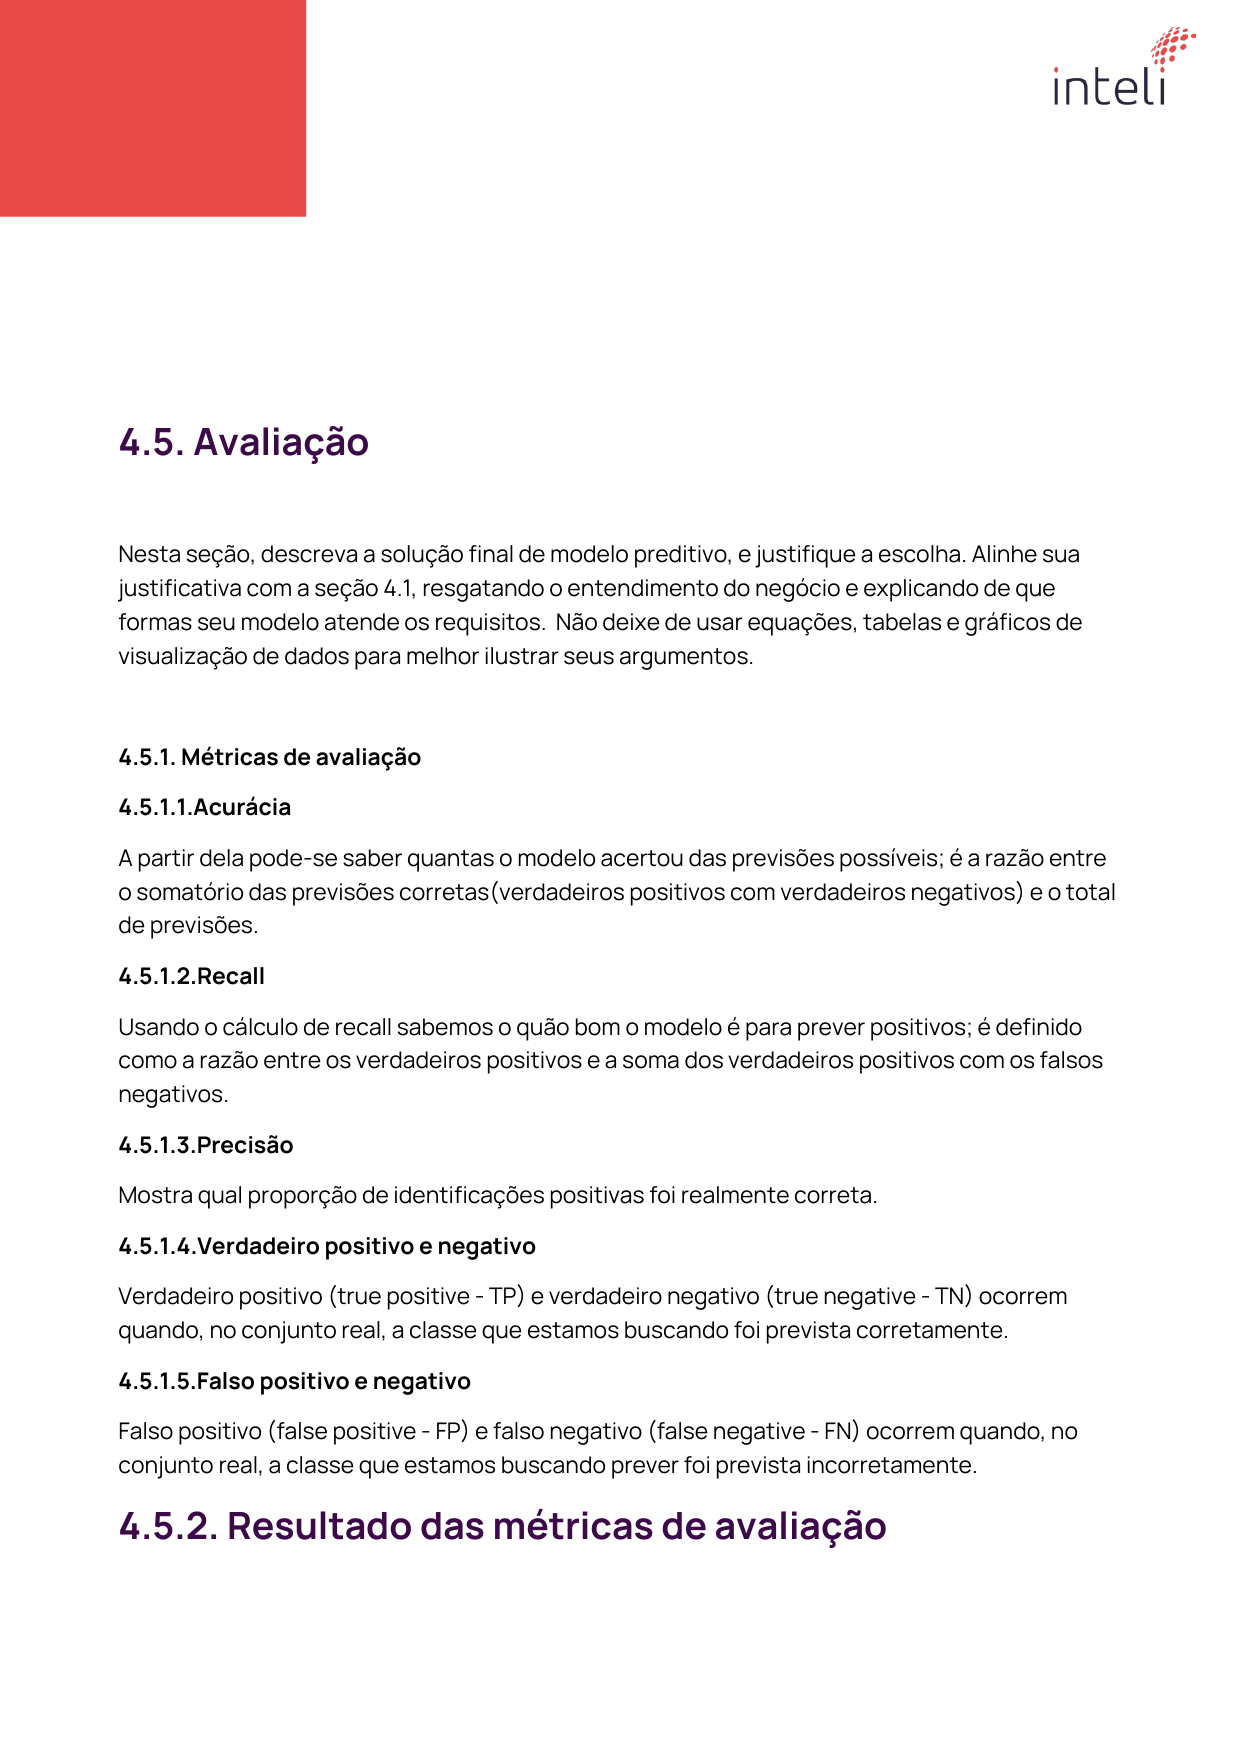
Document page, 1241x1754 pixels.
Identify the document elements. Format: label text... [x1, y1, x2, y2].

text 4.5.1.5.Falso positivo e negativo [118, 1364, 1122, 1396]
picture [0, 0, 307, 217]
text 4.5.1.3.Precisão [118, 1129, 1122, 1160]
text 4.5.1.2.Recall [118, 960, 1122, 991]
text Mostra qual proporção de identificações positivas foi realmente correta. [118, 1179, 1122, 1211]
text Falso positivo (false positive - FP) e falso negativo (false negative - FN) ocorrem quando, no conjunto real, a classe que estamos buscando prever foi prevista incorretamente. [118, 1415, 1122, 1480]
text Usando o cálculo de recall sabemos o quão bom o modelo é para prever positivos; é definido como a razão entre os verdadeiros positivos e a soma dos verdadeiros positivos com os falsos negativos. [118, 1010, 1122, 1109]
text 4.5.1.4.Verdadeiro positivo e negativo [118, 1230, 1122, 1261]
text 4.5.1. Métricas de avaliação [118, 741, 1122, 772]
text 4.5. Avaliação [118, 416, 1122, 467]
text Nesta seção, descreva a solução final de modelo preditivo, e justifique a escolha. Alinhe sua justificativa com a seção 4.1, resgatando o entendimento do negócio e explicando de que formas seu modelo atende os requisitos. Não deixe de usar equações, tabelas e gráficos de visualização de dados para melhor ilustrar seus argumentos. [118, 538, 1122, 671]
text 4.5.2. Resultado das métricas de avaliação [118, 1499, 1122, 1551]
text 4.5.1.1.Acurácia [118, 791, 1122, 822]
text Verdadeiro positivo (true positive - TP) e verdadeiro negativo (true negative - TN) ocorrem quando, no conjunto real, a classe que estamos buscando foi prevista corretamente. [118, 1280, 1122, 1345]
picture [1054, 27, 1197, 105]
text A partir dela pode-se saber quantas o modelo acertou das previsões possíveis; é a razão entre o somatório das previsões corretas(verdadeiros positivos com verdadeiros negativos) e o total de previsões. [118, 842, 1122, 941]
